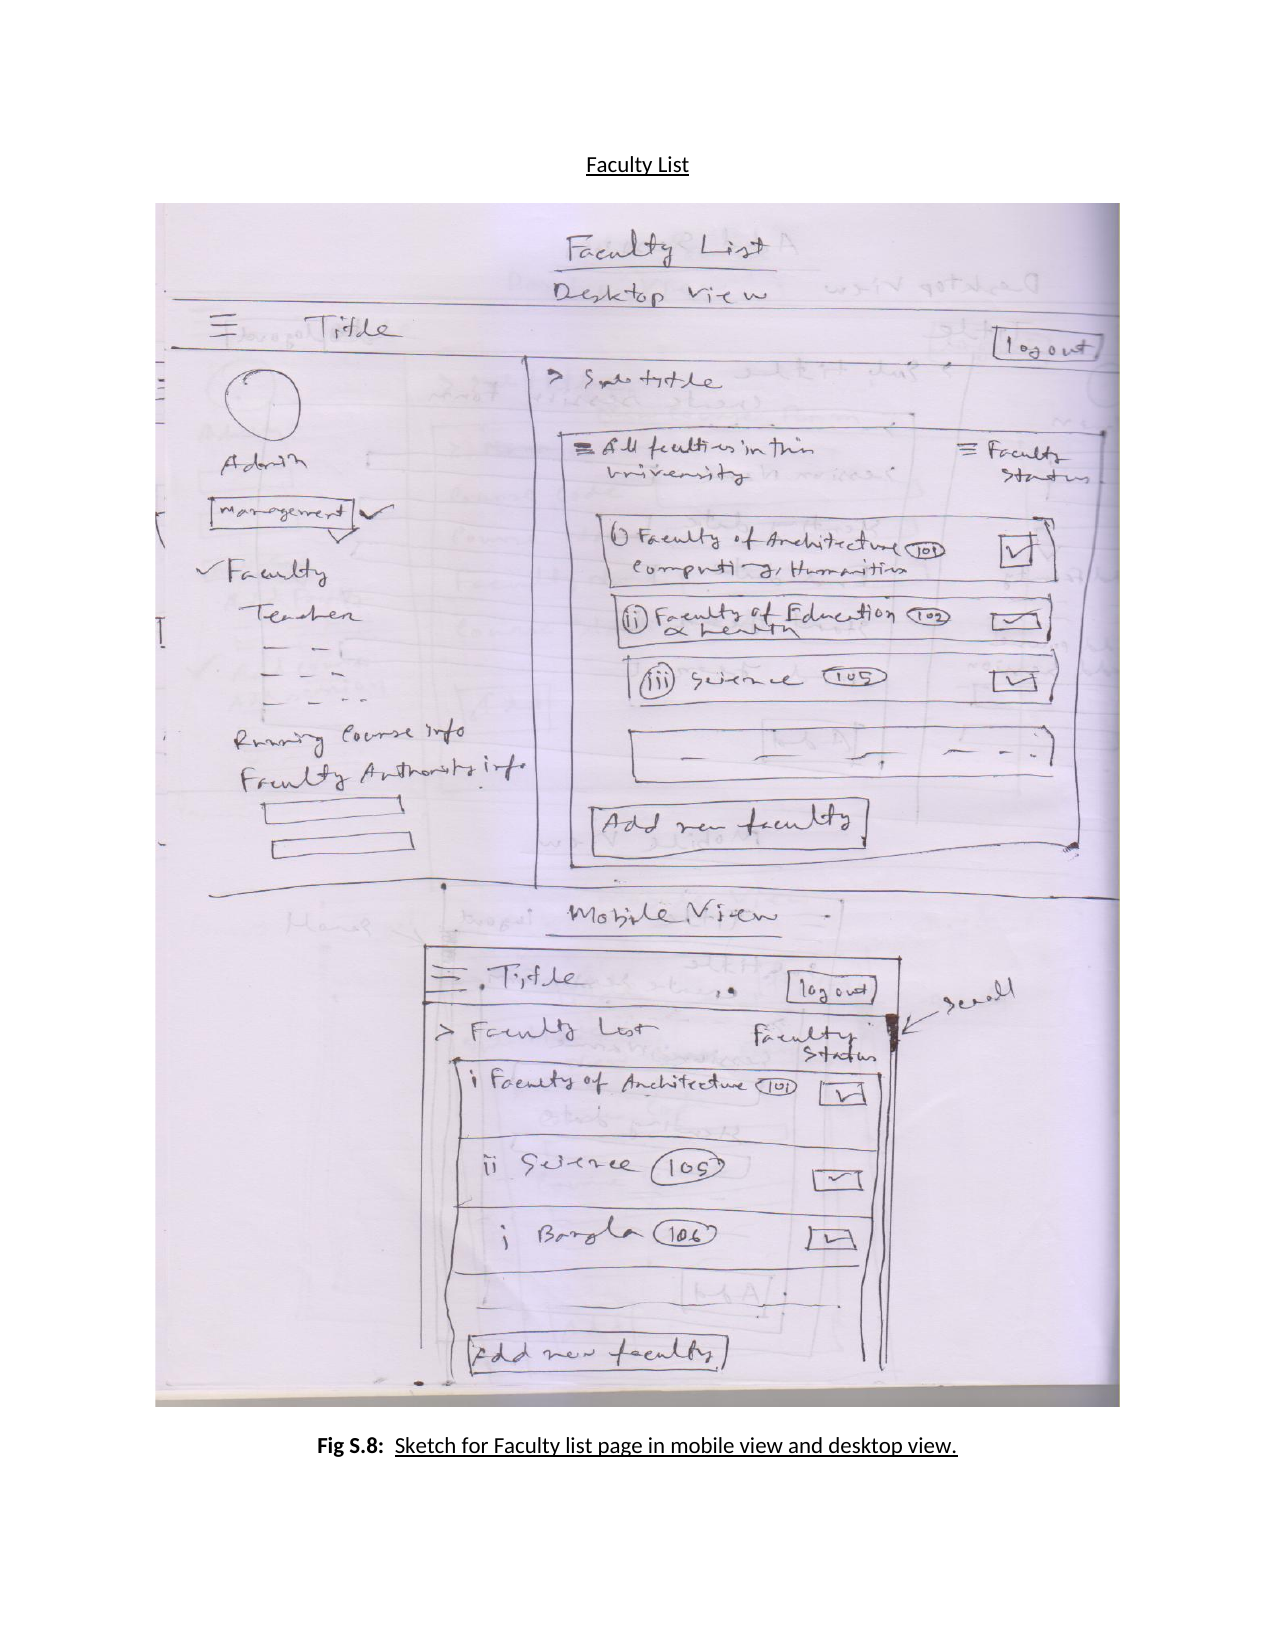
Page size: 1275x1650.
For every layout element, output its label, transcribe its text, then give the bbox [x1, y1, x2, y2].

text Fig S.8: Sketch for Faculty list page in mobile view and desktop view. [150, 1431, 1125, 1459]
picture [155, 203, 1120, 1407]
text Faculty List [150, 150, 1125, 178]
